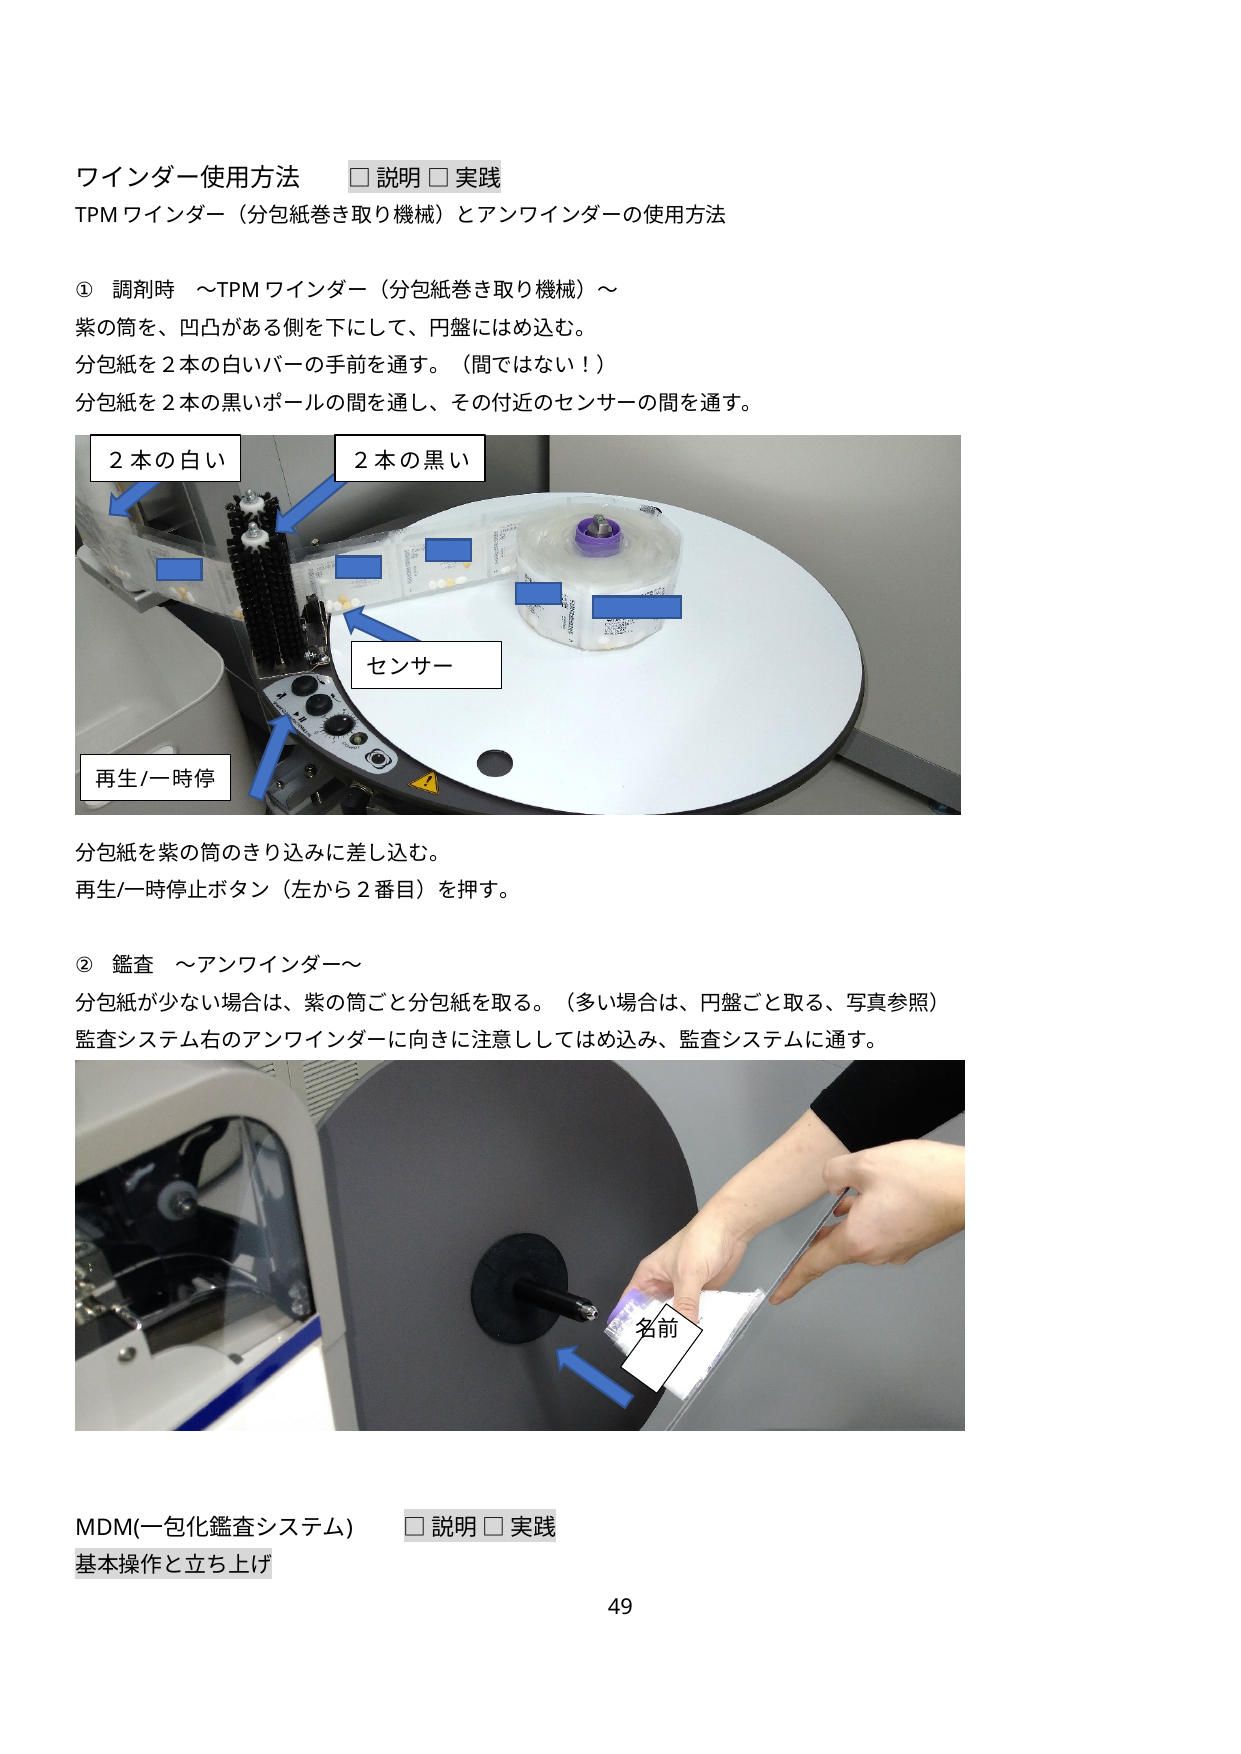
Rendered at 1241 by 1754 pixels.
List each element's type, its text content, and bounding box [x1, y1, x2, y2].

text TPMワインダー（分包紙巻き取り機械）とアンワインダーの使用方法 [75, 194, 1165, 232]
text 再生/一時停止ボタン（左から２番目）を押す。 [75, 869, 1165, 907]
subtitle MDM(一包化鑑査システム) □ 説明 □ 実践 [75, 1507, 1165, 1544]
text 基本操作と立ち上げ [75, 1544, 1165, 1582]
text 監査システム右のアンワインダーに向きに注意ししてはめ込み、監査システムに通す。 [75, 1019, 1165, 1057]
picture [75, 435, 961, 815]
subtitle ワインダー使用方法 □ 説明 □ 実践 [75, 157, 1165, 194]
text 分包紙が少ない場合は、紫の筒ごと分包紙を取る。（多い場合は、円盤ごと取る、写真参照） [75, 982, 1165, 1019]
list 鑑査 ～アンワインダー～ [75, 944, 1165, 982]
list 調剤時 ～TPMワインダー（分包紙巻き取り機械）～ [75, 269, 1165, 307]
picture [75, 1060, 965, 1431]
text 分包紙を２本の白いバーの手前を通す。（間ではない！） [75, 344, 1165, 382]
text 紫の筒を、凹凸がある側を下にして、円盤にはめ込む。 [75, 307, 1165, 344]
text 分包紙を２本の黒いポールの間を通し、その付近のセンサーの間を通す。 [75, 382, 1165, 419]
text 分包紙を紫の筒のきり込みに差し込む。 [75, 832, 1165, 869]
